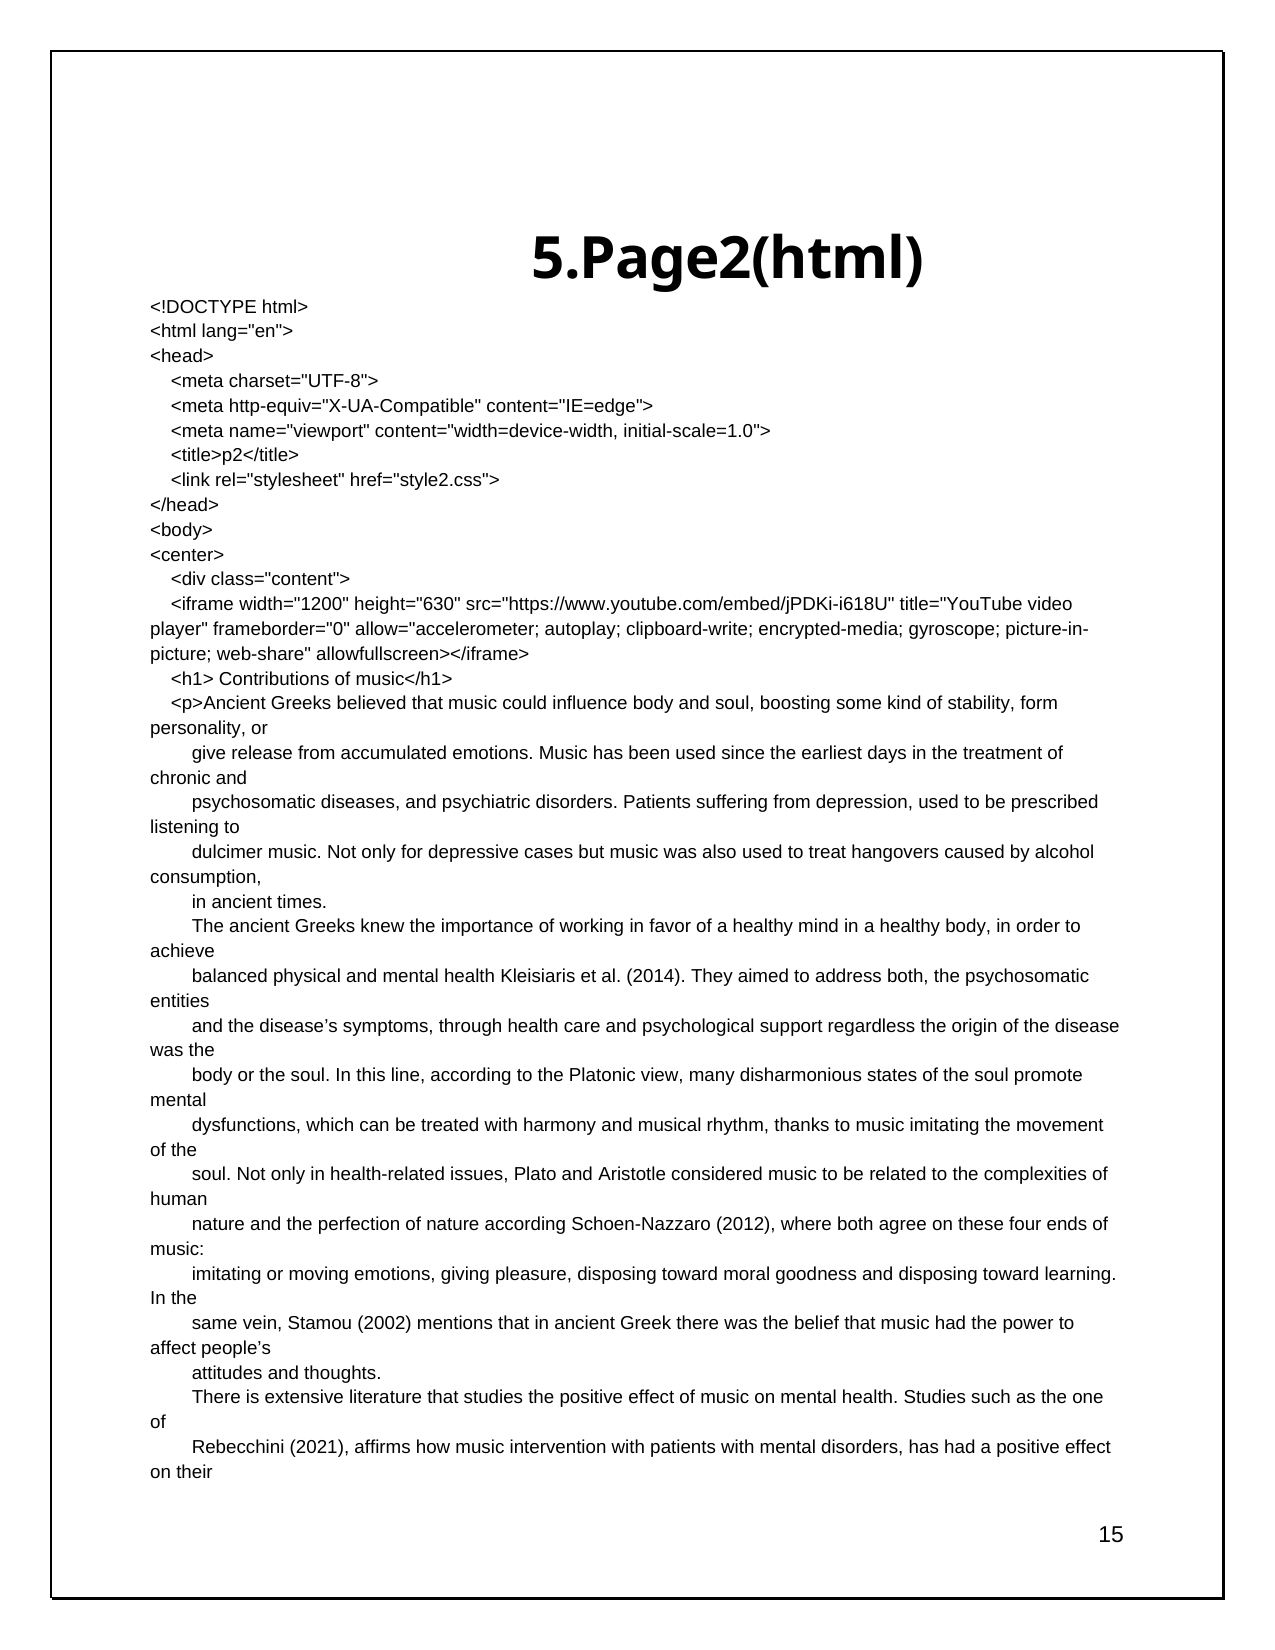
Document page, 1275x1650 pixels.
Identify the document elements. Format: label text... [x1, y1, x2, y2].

text soul. Not only in health-related issues, Plato and Aristotle considered music to be related to the complexities of human [150, 1163, 1123, 1209]
text <head> [150, 345, 1123, 367]
text balanced physical and mental health Kleisiaris et al. (2014). They aimed to address both, the psychosomatic entities [150, 965, 1123, 1011]
text psychosomatic diseases, and psychiatric disorders. Patients suffering from depression, used to be prescribed listening to [150, 791, 1123, 838]
text There is extensive literature that studies the positive effect of music on mental health. Studies such as the one of [150, 1386, 1123, 1433]
text imitating or moving emotions, giving pleasure, disposing toward moral goodness and disposing toward learning. In the [150, 1262, 1123, 1309]
text <meta charset="UTF-8"> [150, 370, 1123, 391]
text body or the soul. In this line, according to the Platonic view, many disharmonious states of the soul promote mental [150, 1064, 1123, 1110]
text dysfunctions, which can be treated with harmony and musical rhythm, thanks to music imitating the movement of the [150, 1113, 1123, 1160]
text <div class="content"> [150, 568, 1123, 590]
text dulcimer music. Not only for depressive cases but music was also used to treat hangovers caused by alcohol consumption, [150, 841, 1123, 887]
text <h1> Contributions of music</h1> [150, 667, 1123, 689]
text Rebecchini (2021), affirms how music intervention with patients with mental disorders, has had a positive effect on their [150, 1436, 1123, 1482]
text <html lang="en"> [150, 320, 1123, 342]
text <iframe width="1200" height="630" src="https://www.youtube.com/embed/jPDKi-i618U" title="YouTube video player" frameborder="0" allow="accelerometer; autoplay; clipboard-write; encrypted-media; gyroscope; picture-in-picture; web-share" allowfullscreen></iframe> [150, 593, 1123, 664]
text <!DOCTYPE html> [150, 295, 1123, 317]
text <p>Ancient Greeks believed that music could influence body and soul, boosting some kind of stability, form personality, or [150, 692, 1123, 738]
text in ancient times. [150, 890, 1123, 912]
text <body> [150, 518, 1123, 540]
text <meta name="viewport" content="width=device-width, initial-scale=1.0"> [150, 419, 1123, 441]
text The ancient Greeks knew the importance of working in favor of a healthy mind in a healthy body, in order to achieve [150, 915, 1123, 962]
text give release from accumulated emotions. Music has been used since the earliest days in the treatment of chronic and [150, 742, 1123, 788]
text nature and the perfection of nature according Schoen-Nazzaro (2012), where both agree on these four ends of music: [150, 1213, 1123, 1259]
text attitudes and thoughts. [150, 1361, 1123, 1383]
text and the disease’s symptoms, through health care and psychological support regardless the origin of the disease was the [150, 1014, 1123, 1061]
text same vein, Stamou (2002) mentions that in ancient Greek there was the belief that music had the power to affect people’s [150, 1312, 1123, 1358]
title 5.Page2(html) [150, 216, 1123, 295]
text <meta http-equiv="X-UA-Compatible" content="IE=edge"> [150, 394, 1123, 416]
text <link rel="stylesheet" href="style2.css"> [150, 469, 1123, 491]
text <center> [150, 543, 1123, 565]
text </head> [150, 494, 1123, 515]
text <title>p2</title> [150, 444, 1123, 466]
